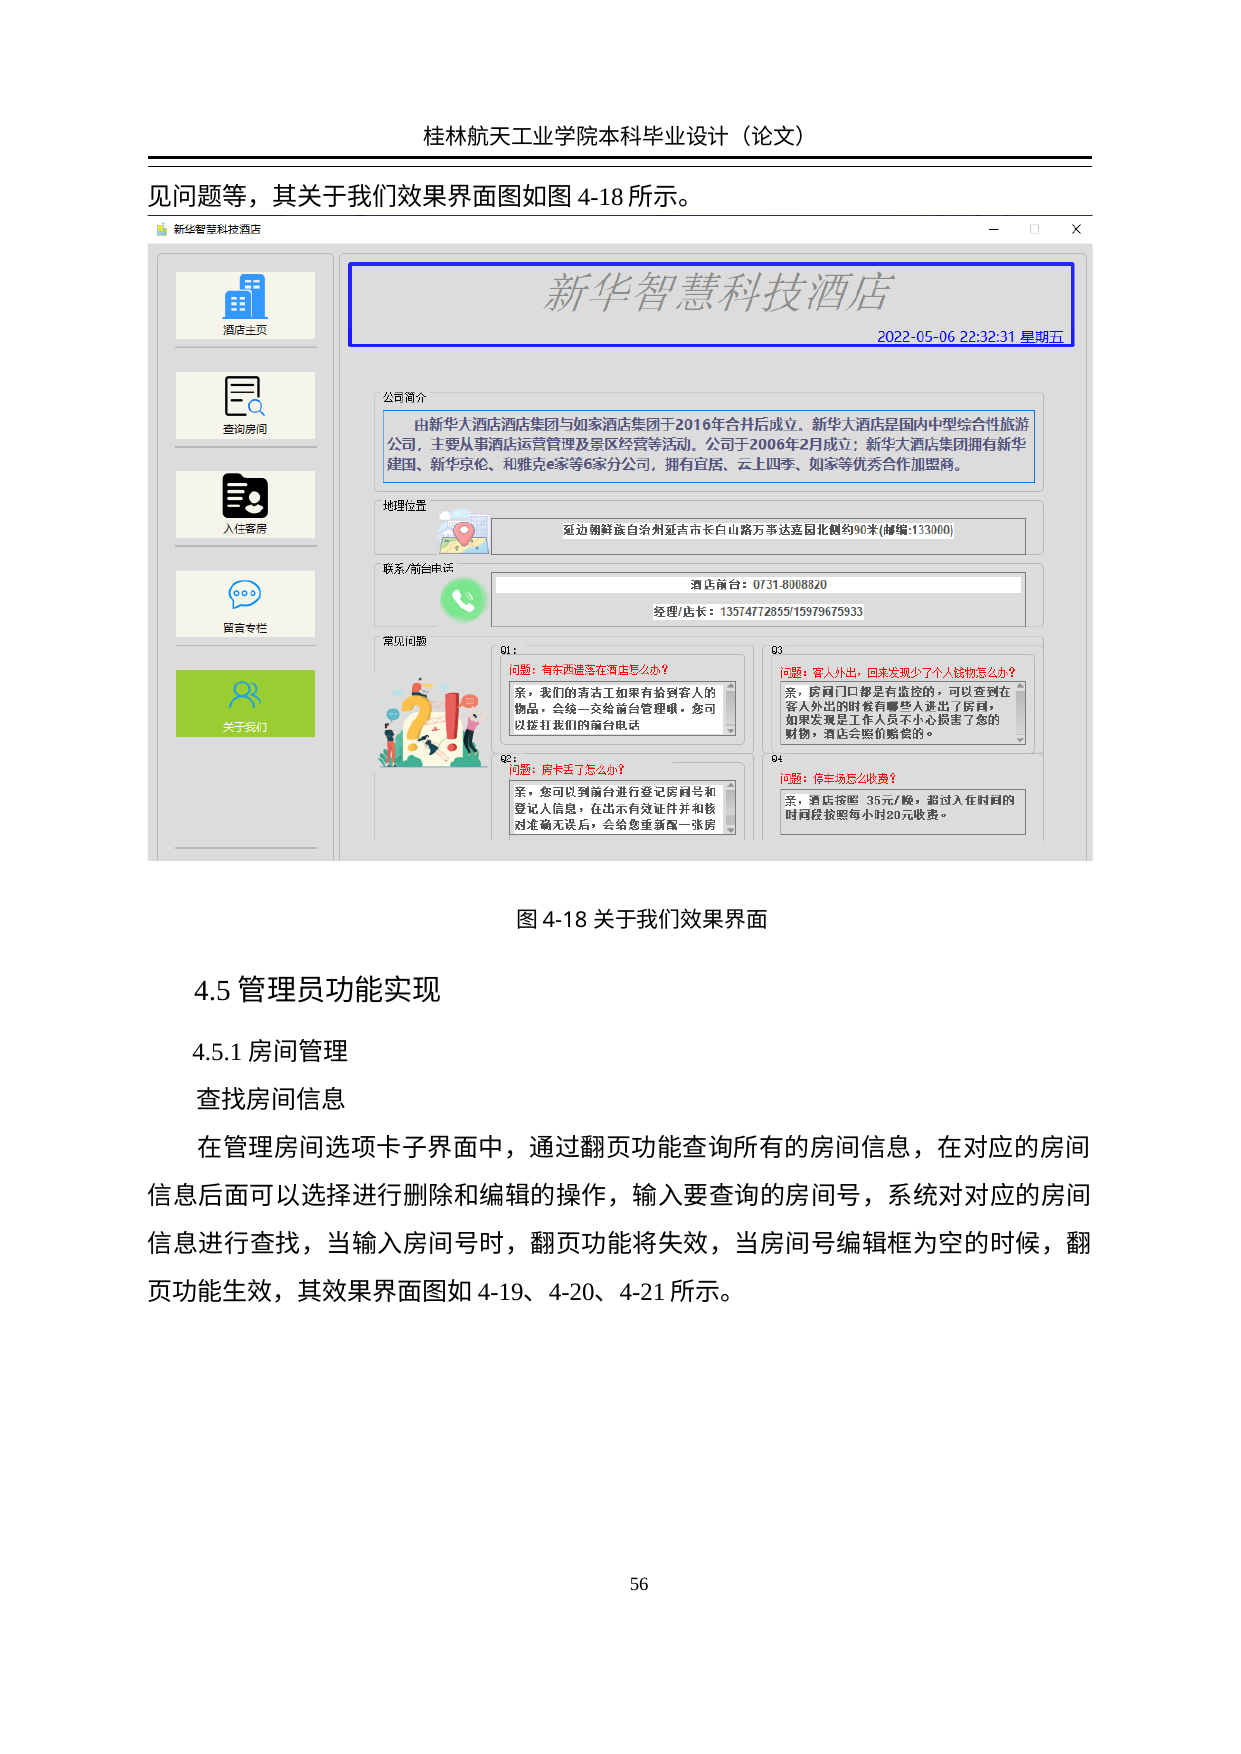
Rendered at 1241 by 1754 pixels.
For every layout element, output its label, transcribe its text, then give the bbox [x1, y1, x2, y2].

text 图4-18 关于我们效果界面 [148, 889, 1092, 937]
subtitle 房间管理 [192, 1022, 1092, 1070]
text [148, 167, 1092, 215]
subtitle 查找房间信息 [196, 1070, 1092, 1118]
picture [147, 215, 1093, 861]
subtitle 管理员功能实现 [194, 962, 1092, 1010]
text 在管理房间选项卡子界面中，通过翻页功能查询所有的房间信息，在对应的房间信息后面可以选择进行删除和编辑的操作，输入要查询的房间号，系统对对应的房间信息进行查找，当输入房间号时，翻页功能将失效，当房间号编辑框为空的时候，翻页功能生效，其效果界面图如4-19、4-20、4-21所示。 [148, 1118, 1092, 1310]
